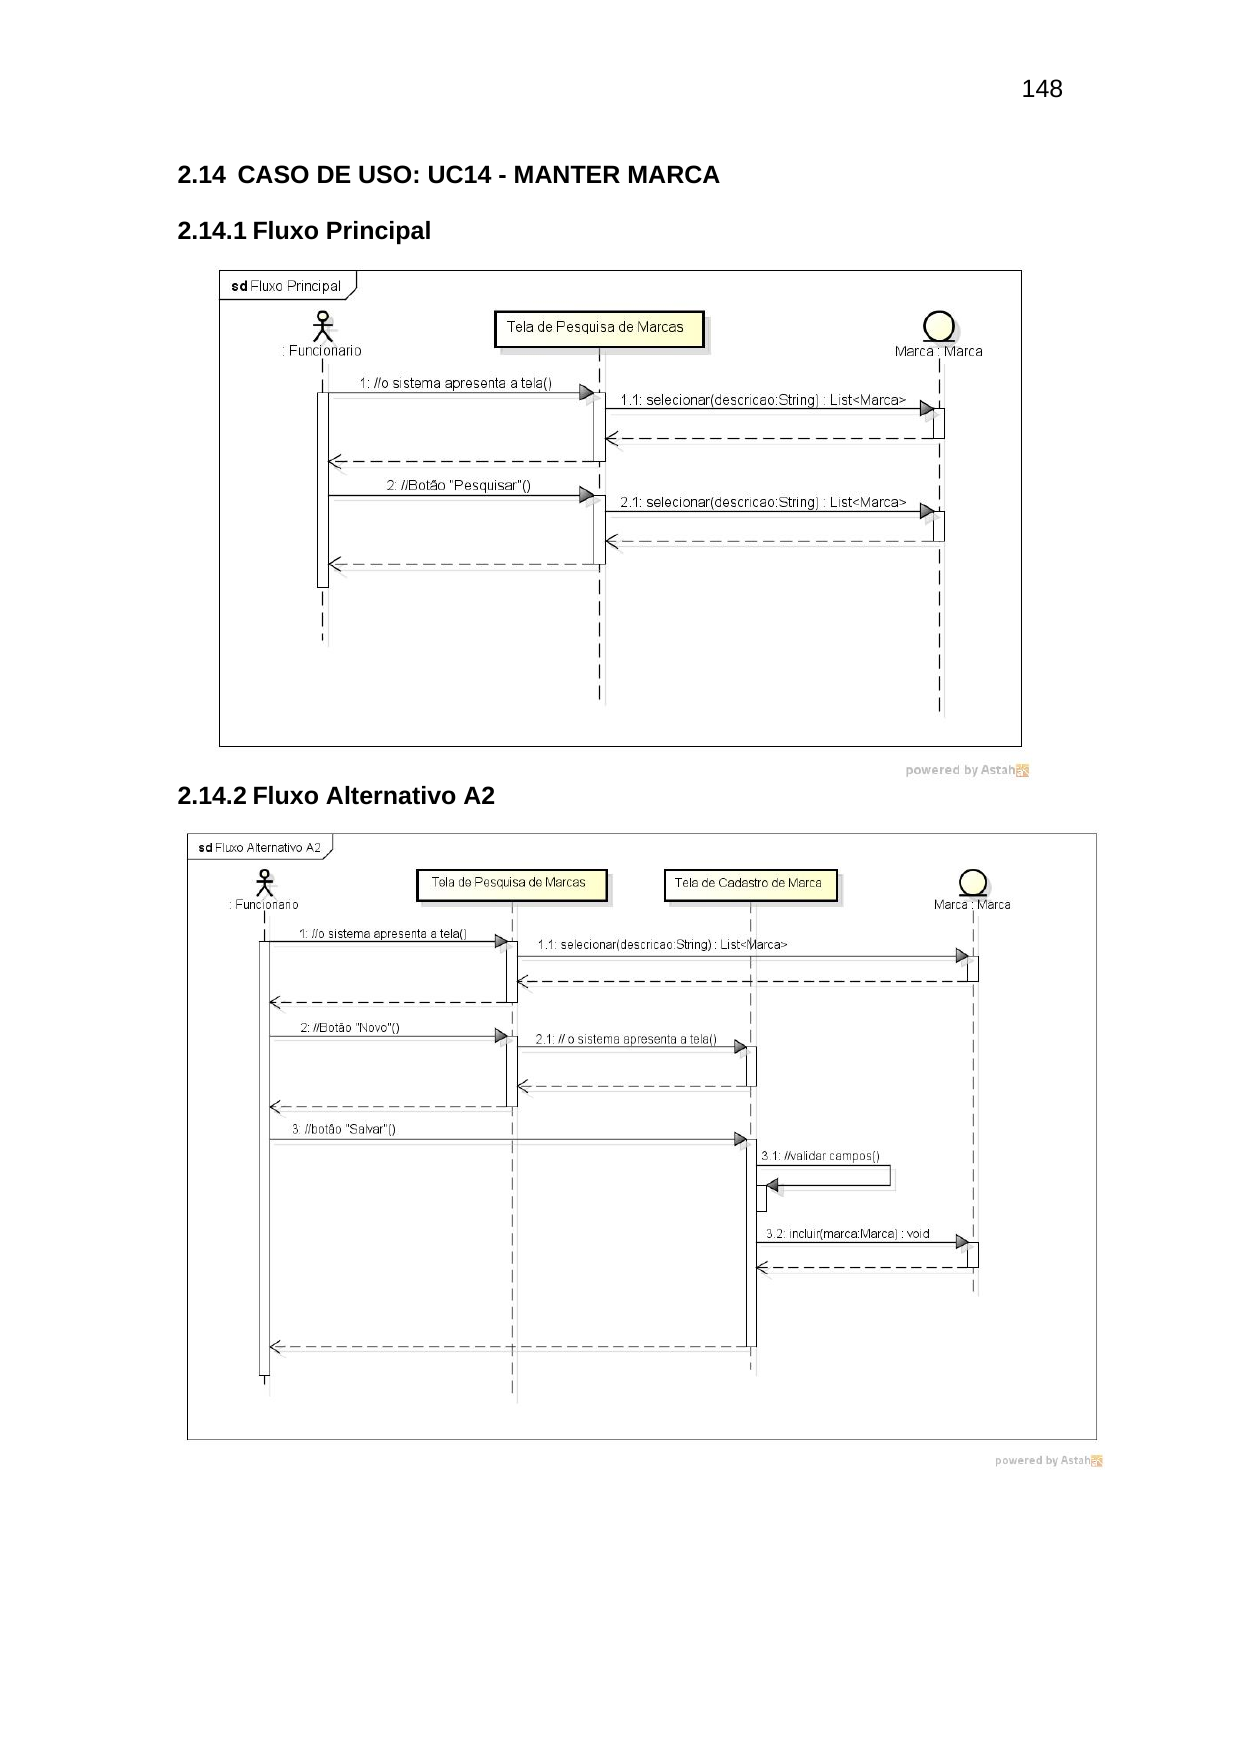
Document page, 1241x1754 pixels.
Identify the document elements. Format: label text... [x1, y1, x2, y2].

picture [177, 823, 1105, 1470]
text Caso de Uso: UC14 - Manter Marca [177, 160, 1063, 189]
text Fluxo Principal [177, 216, 1063, 244]
text Fluxo Alternativo A2 [177, 781, 1063, 809]
picture [207, 258, 1033, 781]
